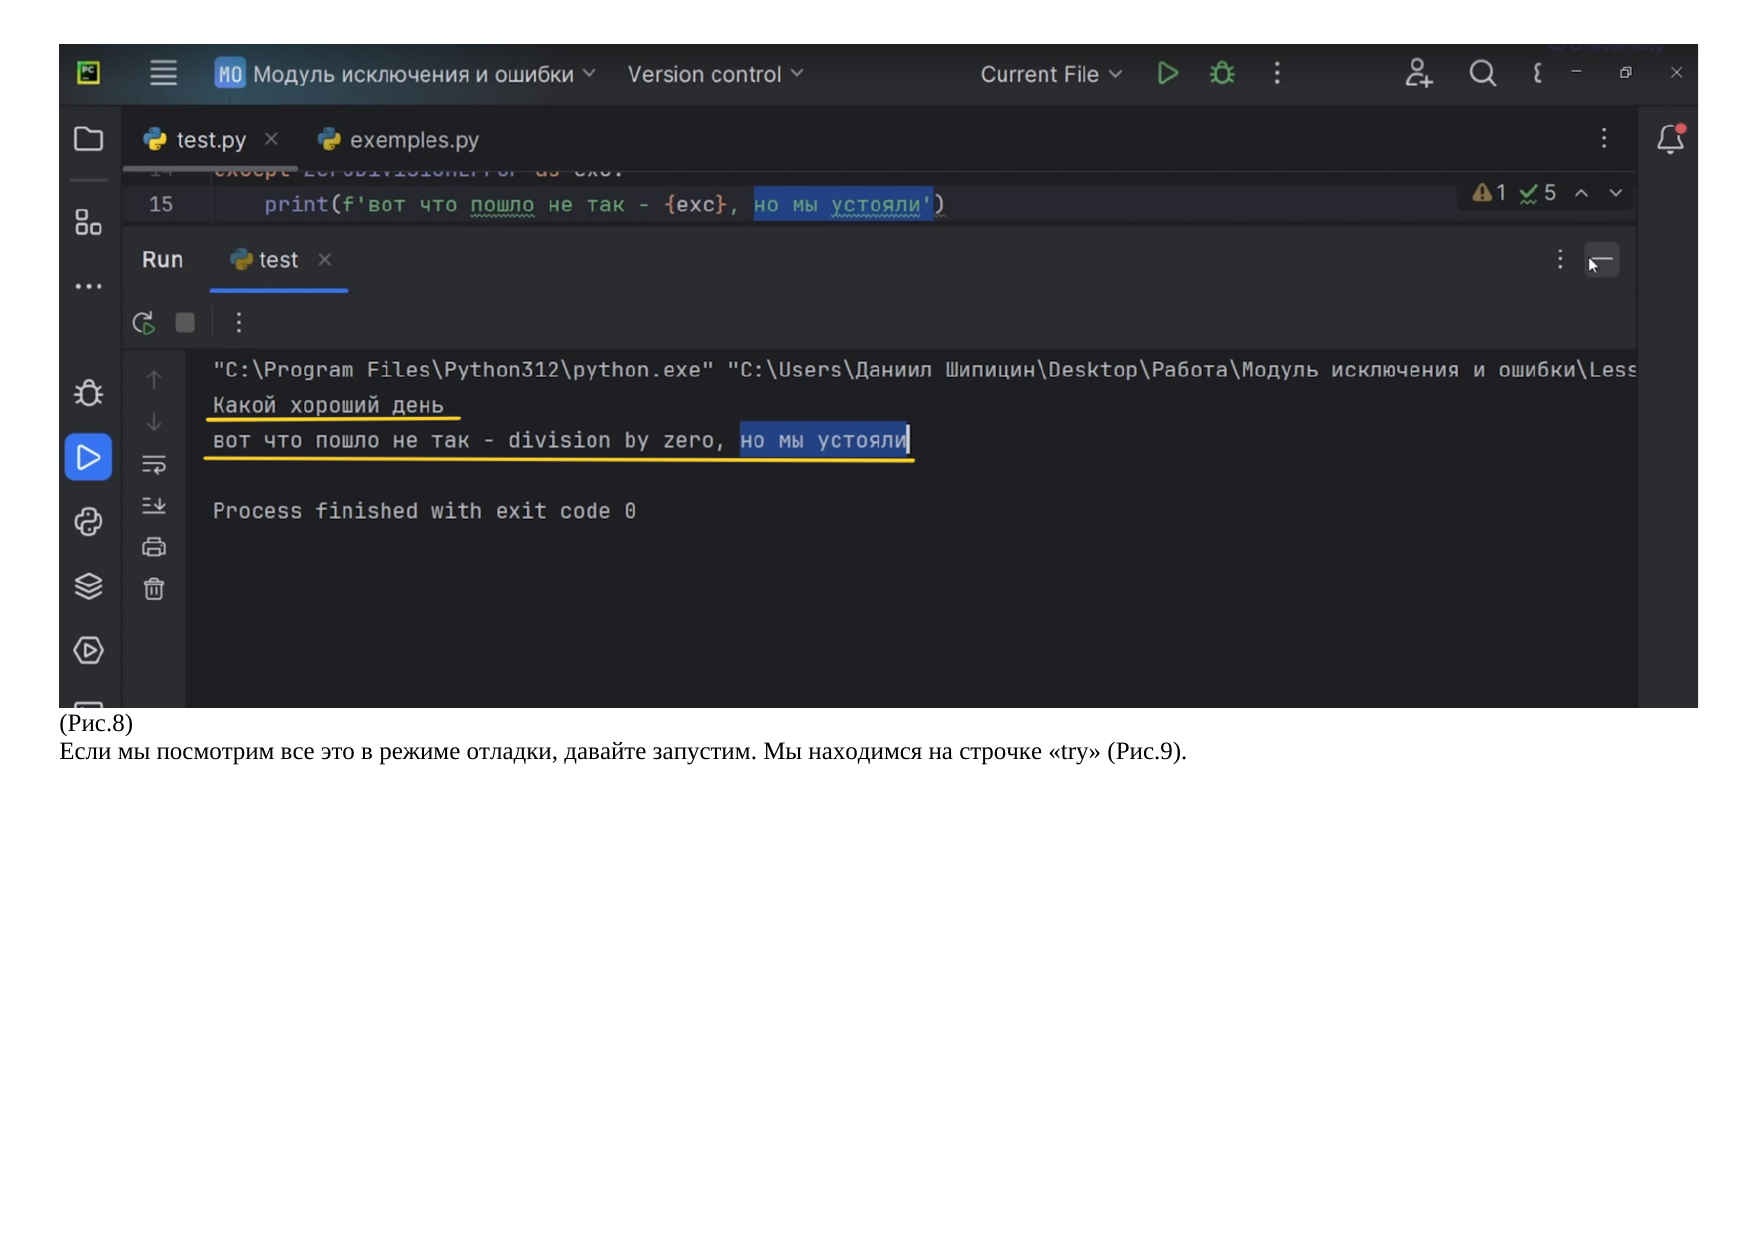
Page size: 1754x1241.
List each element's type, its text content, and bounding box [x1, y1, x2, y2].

text (Рис.8) [59, 708, 1698, 736]
picture [59, 44, 1699, 708]
text Если мы посмотрим все это в режиме отладки, давайте запустим. Мы находимся на строчке «try» (Рис.9). [59, 736, 1698, 765]
